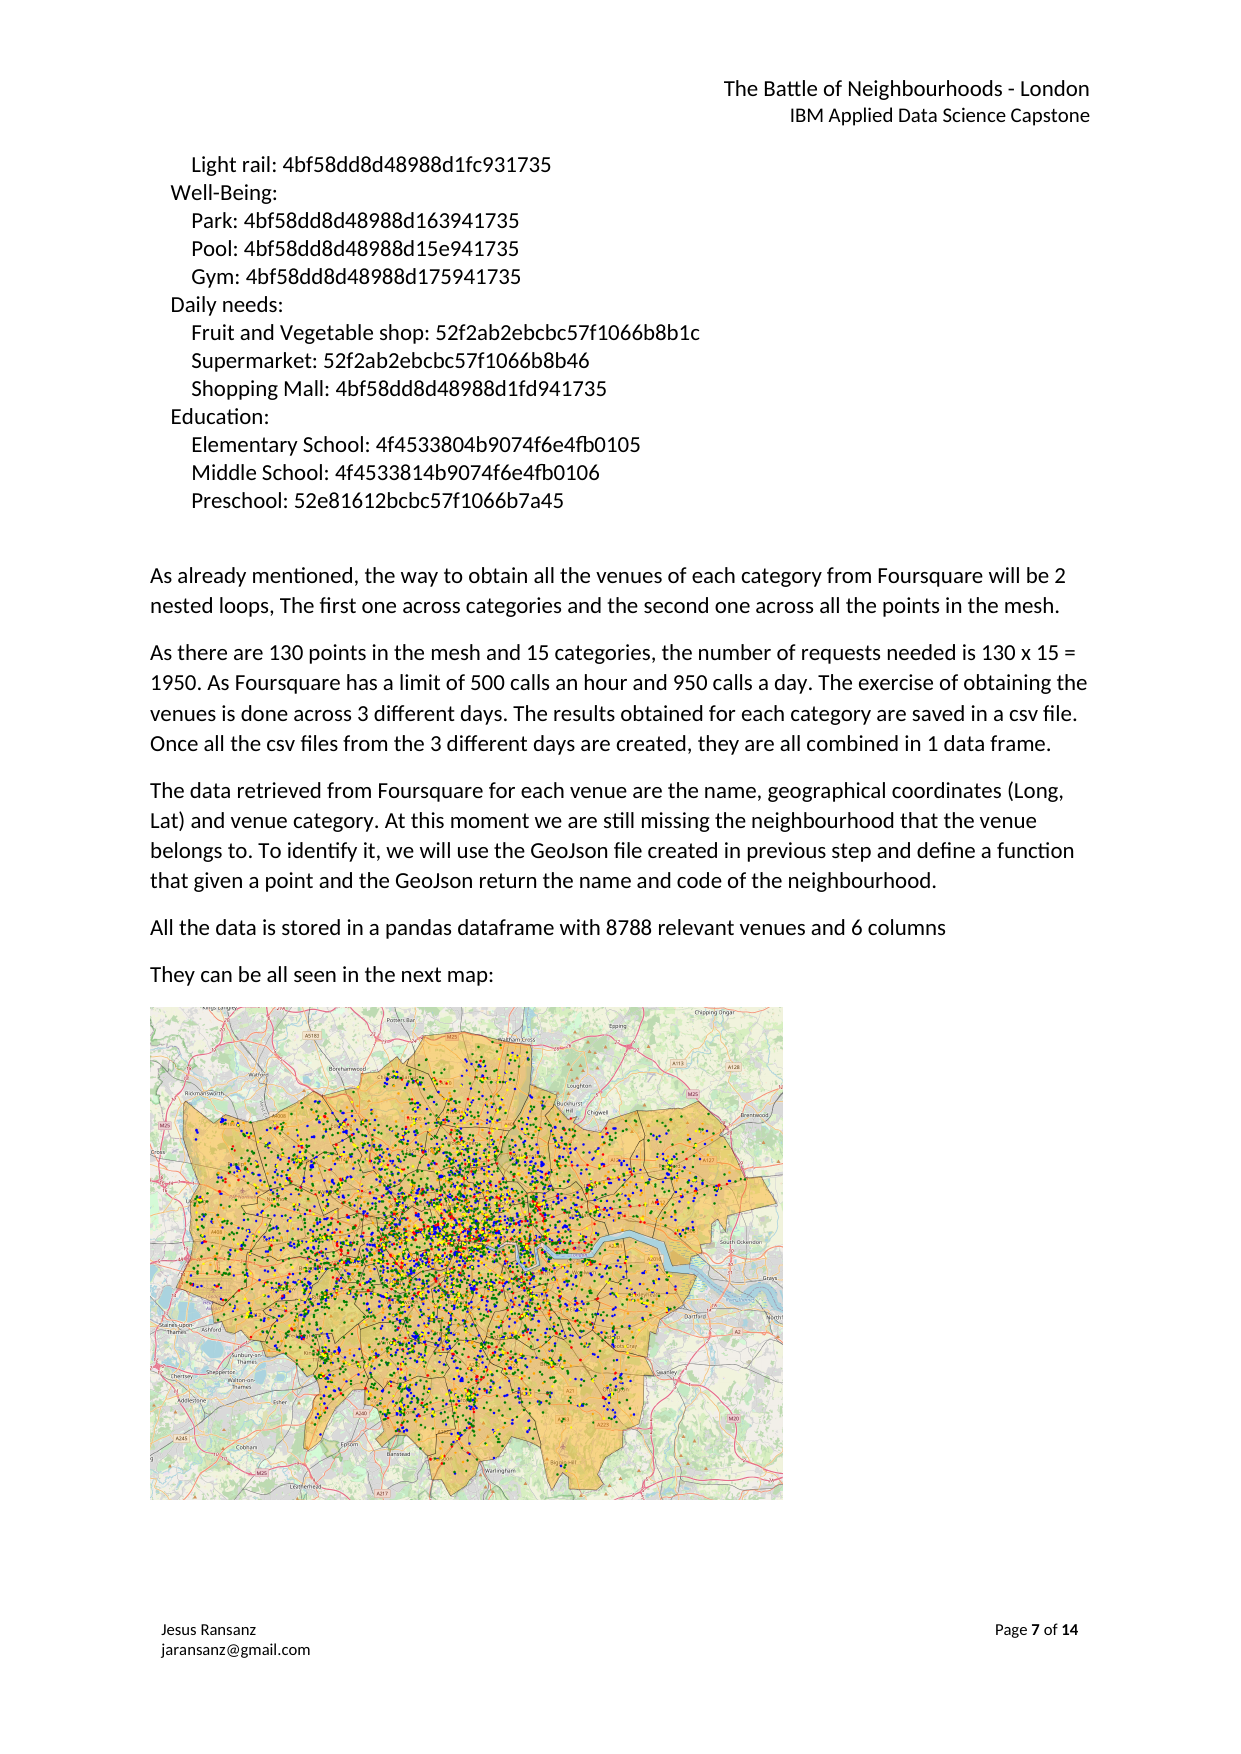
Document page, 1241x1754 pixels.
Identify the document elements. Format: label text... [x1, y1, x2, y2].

text Well-Being: [150, 178, 1090, 206]
text Education: [150, 402, 1090, 430]
text As there are 130 points in the mesh and 15 categories, the number of requests needed is 130 x 15 = 1950. As Foursquare has a limit of 500 calls an hour and 950 calls a day. The exercise of obtaining the venues is done across 3 different days. The results obtained for each category are saved in a csv file. Once all the csv files from the 3 different days are created, they are all combined in 1 data frame. [150, 638, 1090, 757]
text The data retrieved from Foursquare for each venue are the name, geographical coordinates (Long, Lat) and venue category. At this moment we are still missing the neighbourhood that the venue belongs to. To identify it, we will use the GeoJson file created in previous step and define a function that given a point and the GeoJson return the name and code of the neighbourhood. [150, 776, 1090, 894]
text They can be all seen in the next map: [150, 960, 1090, 988]
picture [150, 1007, 783, 1500]
text Middle School: 4f4533814b9074f6e4fb0106 [150, 458, 1090, 486]
text As already mentioned, the way to obtain all the venues of each category from Foursquare will be 2 nested loops, The first one across categories and the second one across all the points in the mesh. [150, 561, 1090, 619]
text Elementary School: 4f4533804b9074f6e4fb0105 [150, 430, 1090, 458]
text Shopping Mall: 4bf58dd8d48988d1fd941735 [150, 374, 1090, 402]
text Supermarket: 52f2ab2ebcbc57f1066b8b46 [150, 346, 1090, 374]
text Park: 4bf58dd8d48988d163941735 [150, 206, 1090, 234]
text Gym: 4bf58dd8d48988d175941735 [150, 262, 1090, 290]
text Fruit and Vegetable shop: 52f2ab2ebcbc57f1066b8b1c [150, 318, 1090, 346]
text Daily needs: [150, 290, 1090, 318]
text Preschool: 52e81612bcbc57f1066b7a45 [150, 486, 1090, 514]
text Light rail: 4bf58dd8d48988d1fc931735 [150, 150, 1090, 178]
text All the data is stored in a pandas dataframe with 8788 relevant venues and 6 columns [150, 913, 1090, 941]
text Pool: 4bf58dd8d48988d15e941735 [150, 234, 1090, 262]
